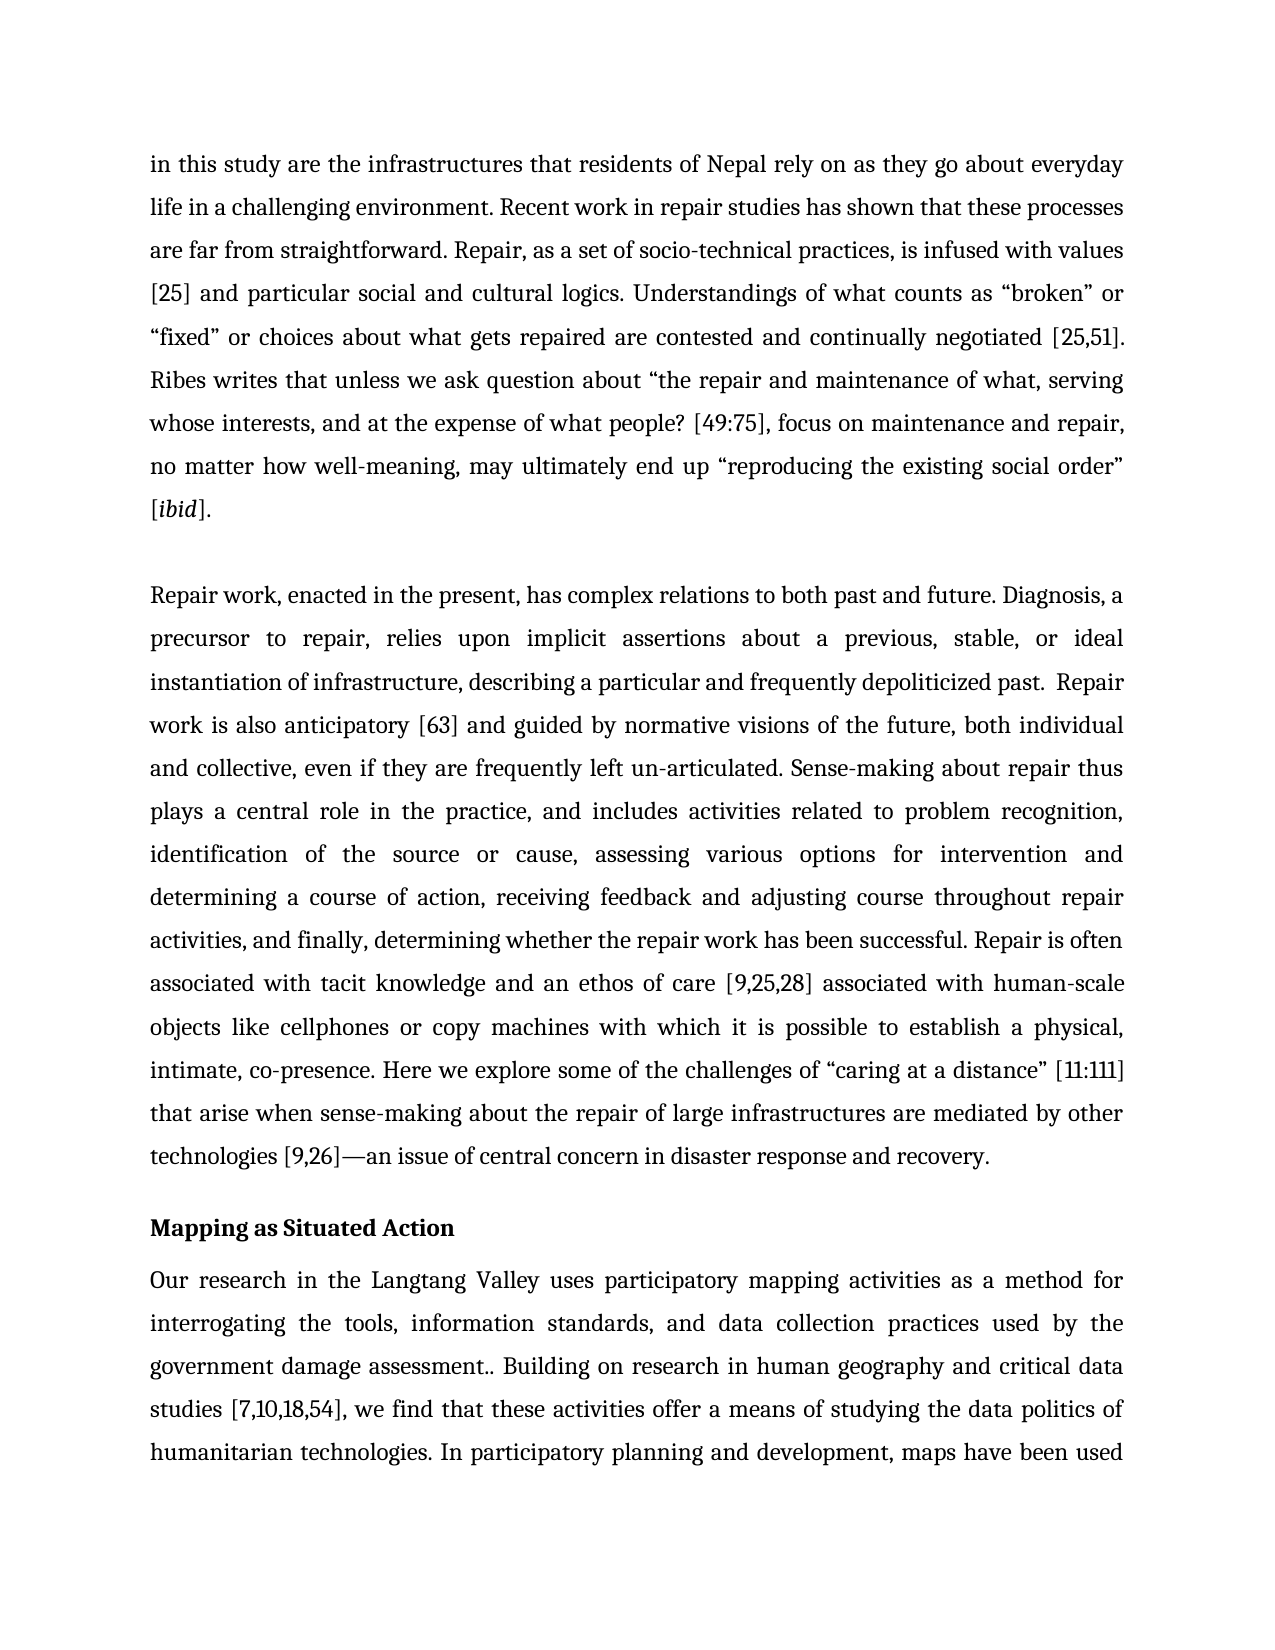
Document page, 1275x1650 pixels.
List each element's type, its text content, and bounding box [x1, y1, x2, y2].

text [150, 150, 1125, 524]
text Repair work, enacted in the present, has complex relations to both past and future. Diagnosis, a precursor to repair, relies upon implicit assertions about a previous, stable, or ideal instantiation of infrastructure, describing a particular and frequently depoliticized past. Repair work is also anticipatory [63] and guided by normative visions of the future, both individual and collective, even if they are frequently left un-articulated. Sense-making about repair thus plays a central role in the practice, and includes activities related to problem recognition, identification of the source or cause, assessing various options for intervention and determining a course of action, receiving feedback and adjusting course throughout repair activities, and finally, determining whether the repair work has been successful. Repair is often associated with tacit knowledge and an ethos of care [9,25,28] associated with human-scale objects like cellphones or copy machines with which it is possible to establish a physical, intimate, co-presence. Here we explore some of the challenges of “caring at a distance” [11:111] that arise when sense-making about the repair of large infrastructures are mediated by other technologies [9,26]—an issue of central concern in disaster response and recovery. [150, 581, 1125, 1171]
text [150, 1266, 1125, 1467]
text Mapping as Situated Action [150, 1214, 1125, 1243]
